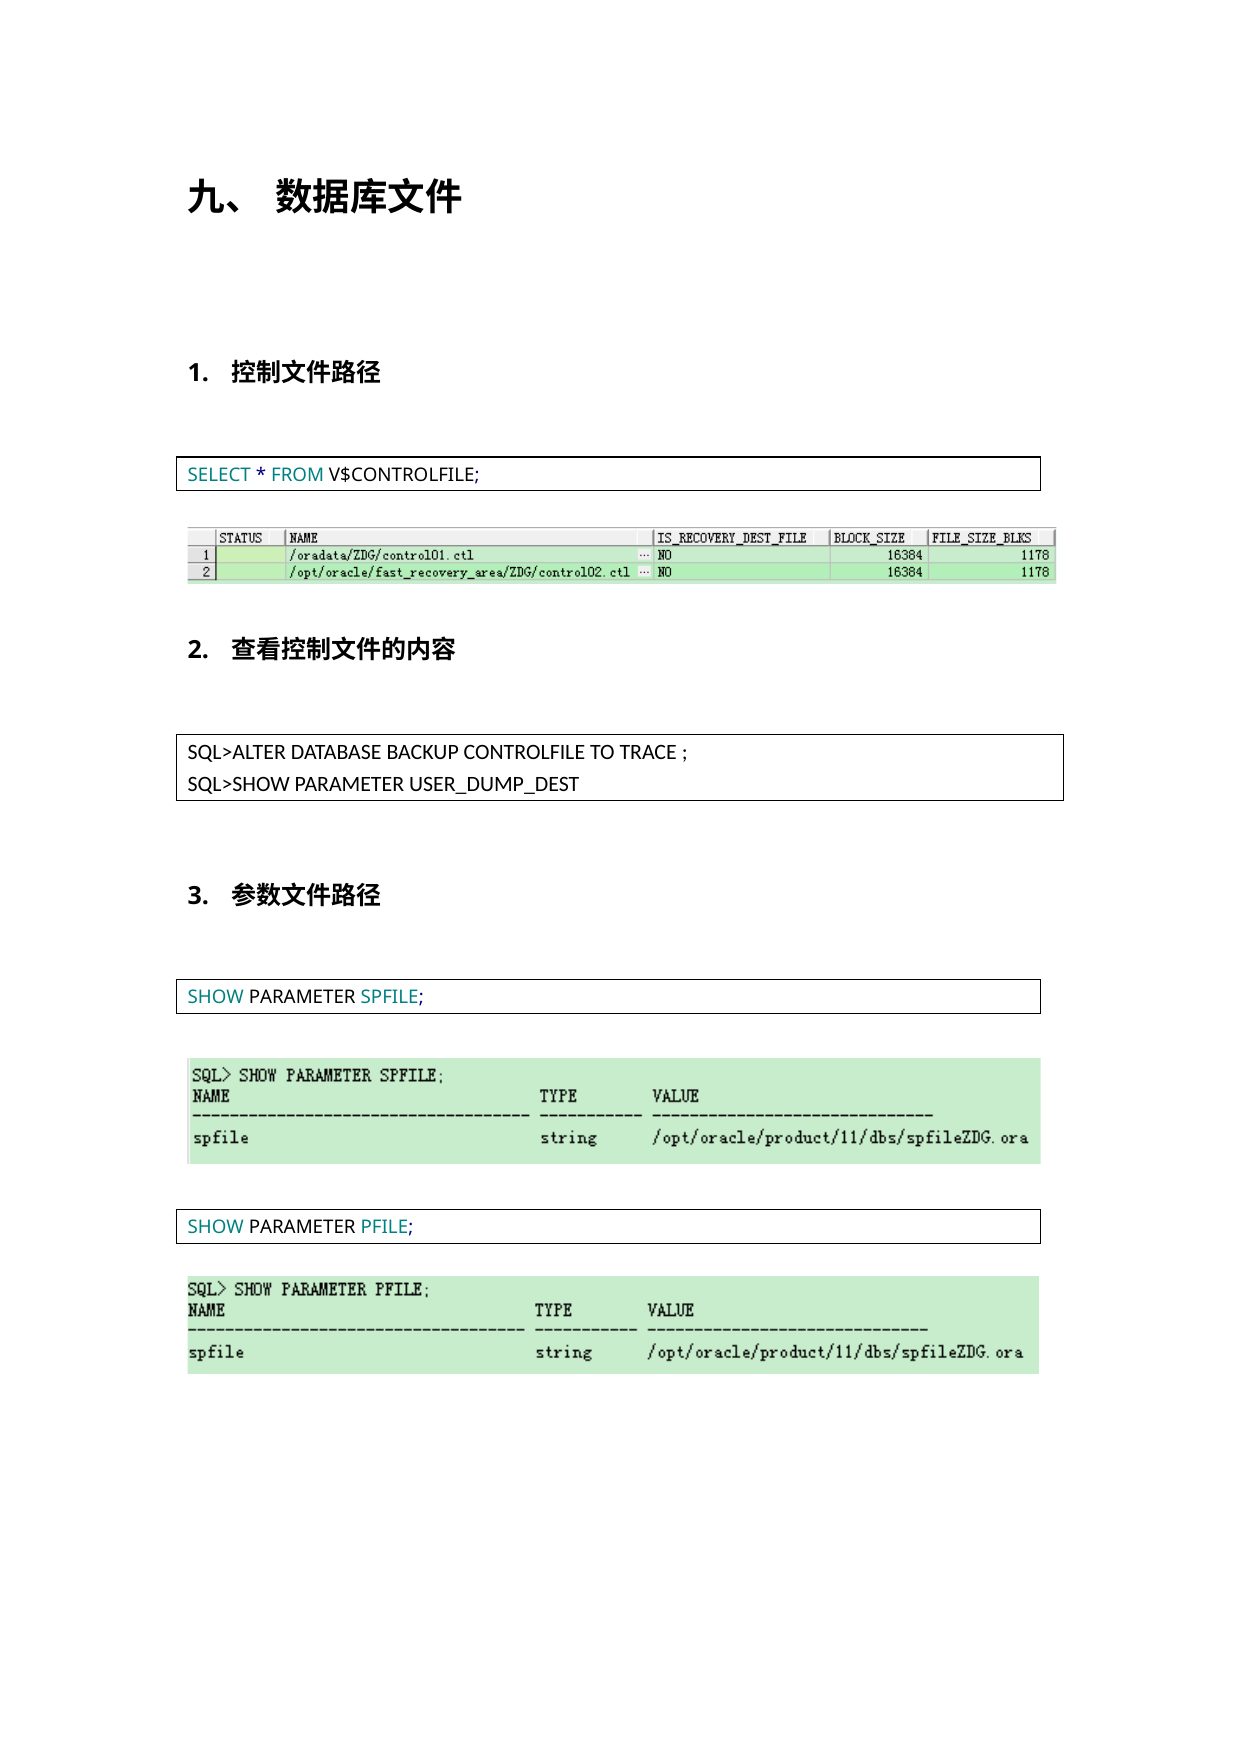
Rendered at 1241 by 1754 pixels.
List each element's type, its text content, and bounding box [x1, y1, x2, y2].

table_header SELECT * FROM V$CONTROLFILE; [177, 458, 1040, 490]
subtitle 参数文件路径 [187, 861, 1053, 926]
subtitle 数据库文件 [187, 162, 1053, 227]
picture [187, 1276, 1039, 1374]
picture [187, 1058, 1041, 1164]
table_header SHOW PARAMETER PFILE; [177, 1210, 1040, 1242]
picture [187, 527, 1057, 584]
subtitle 查看控制文件的内容 [187, 616, 1053, 681]
subtitle 控制文件路径 [187, 338, 1053, 403]
table_header SHOW PARAMETER SPFILE; [177, 980, 1040, 1013]
table_header SQL>ALTER DATABASE BACKUP CONTROLFILE TO TRACE ; SQL>SHOW PARAMETER USER_DUMP_DEST [177, 735, 1063, 800]
